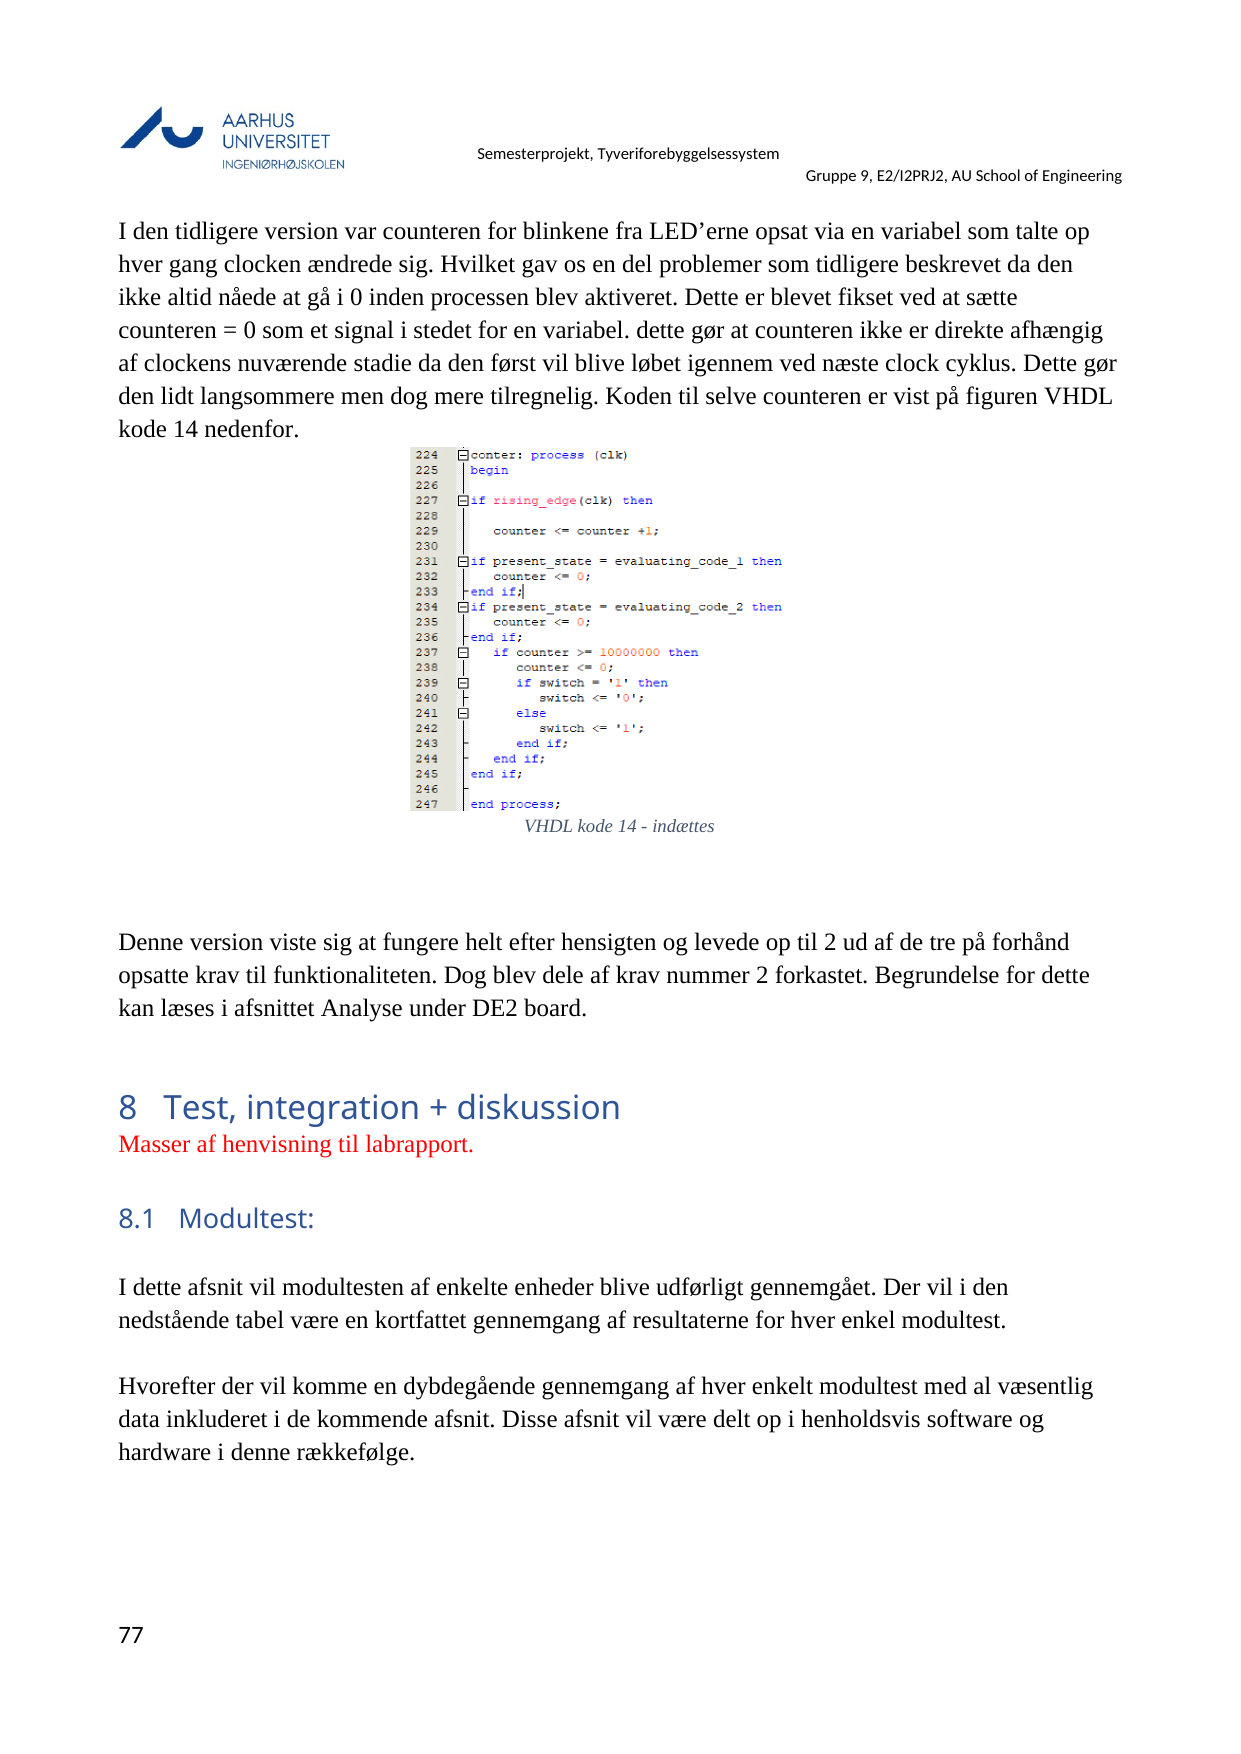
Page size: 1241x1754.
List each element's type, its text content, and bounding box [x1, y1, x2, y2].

text Hvorefter der vil komme en dybdegående gennemgang af hver enkelt modultest med al væsentlig data inkluderet i de kommende afsnit. Disse afsnit vil være delt op i henholdsvis software og hardware i denne rækkefølge. [118, 1371, 1122, 1466]
text VHDL kode 14 - indættes [118, 815, 1122, 837]
text Masser af henvisning til labrapport. [118, 1129, 1122, 1158]
text I dette afsnit vil modultesten af enkelte enheder blive udførligt gennemgået. Der vil i den nedstående tabel være en kortfattet gennemgang af resultaterne for hver enkel modultest. [118, 1272, 1122, 1334]
text I den tidligere version var counteren for blinkene fra LED’erne opsat via en variabel som talte op hver gang clocken ændrede sig. Hvilket gav os en del problemer som tidligere beskrevet da den ikke altid nåede at gå i 0 inden processen blev aktiveret. Dette er blevet fikset ved at sætte counteren = 0 som et signal i stedet for en variabel. dette gør at counteren ikke er direkte afhængig af clockens nuværende stadie da den først vil blive løbet igennem ved næste clock cyklus. Dette gør den lidt langsommere men dog mere tilregnelig. Koden til selve counteren er vist på figuren VHDL kode 14 nedenfor. [118, 216, 1122, 443]
picture [118, 105, 478, 171]
picture [410, 447, 830, 811]
subtitle Test, integration + diskussion [118, 1084, 1122, 1129]
text Denne version viste sig at fungere helt efter hensigten og levede op til 2 ud af de tre på forhånd opsatte krav til funktionaliteten. Dog blev dele af krav nummer 2 forkastet. Begrundelse for dette kan læses i afsnittet Analyse under DE2 board. [118, 927, 1122, 1022]
subtitle Modultest: [118, 1199, 1122, 1236]
